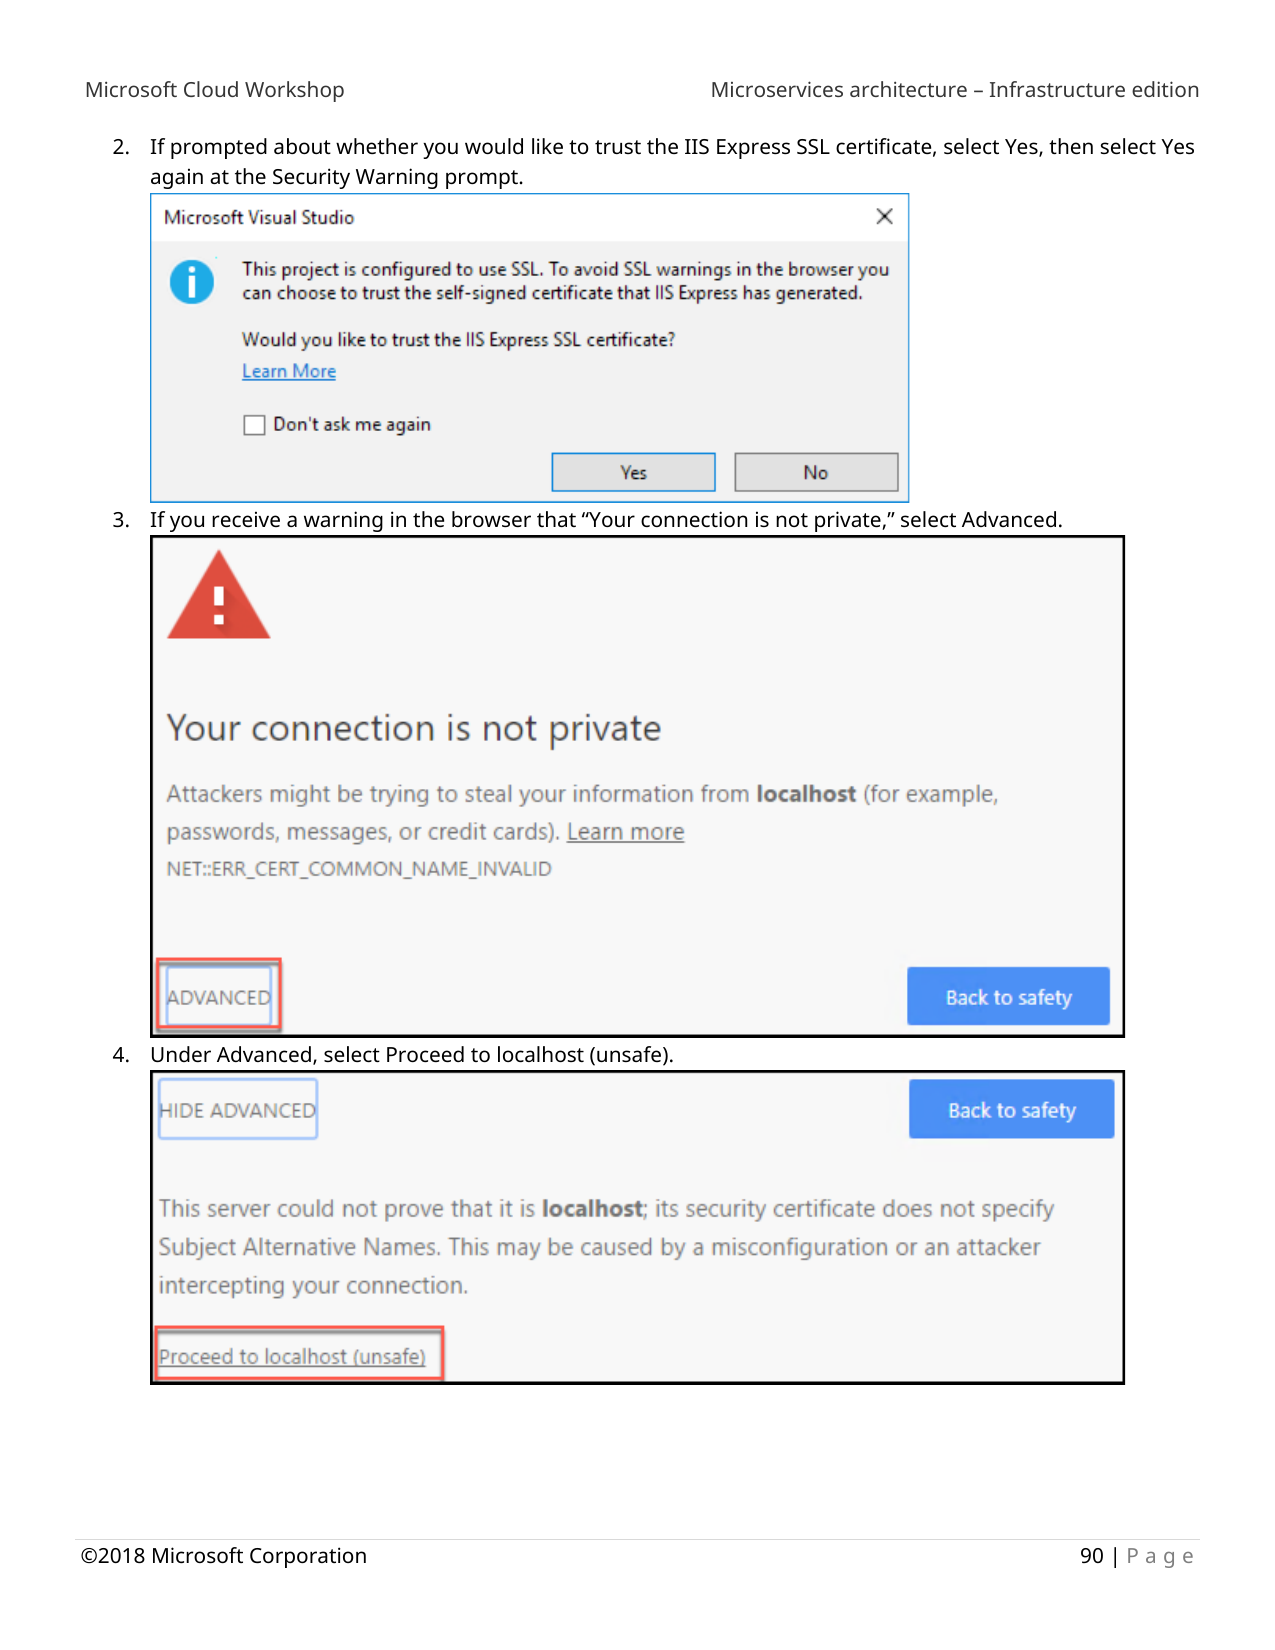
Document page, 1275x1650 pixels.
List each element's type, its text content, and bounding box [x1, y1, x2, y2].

picture [150, 535, 1125, 1038]
picture [150, 193, 910, 503]
picture [150, 1070, 1125, 1385]
